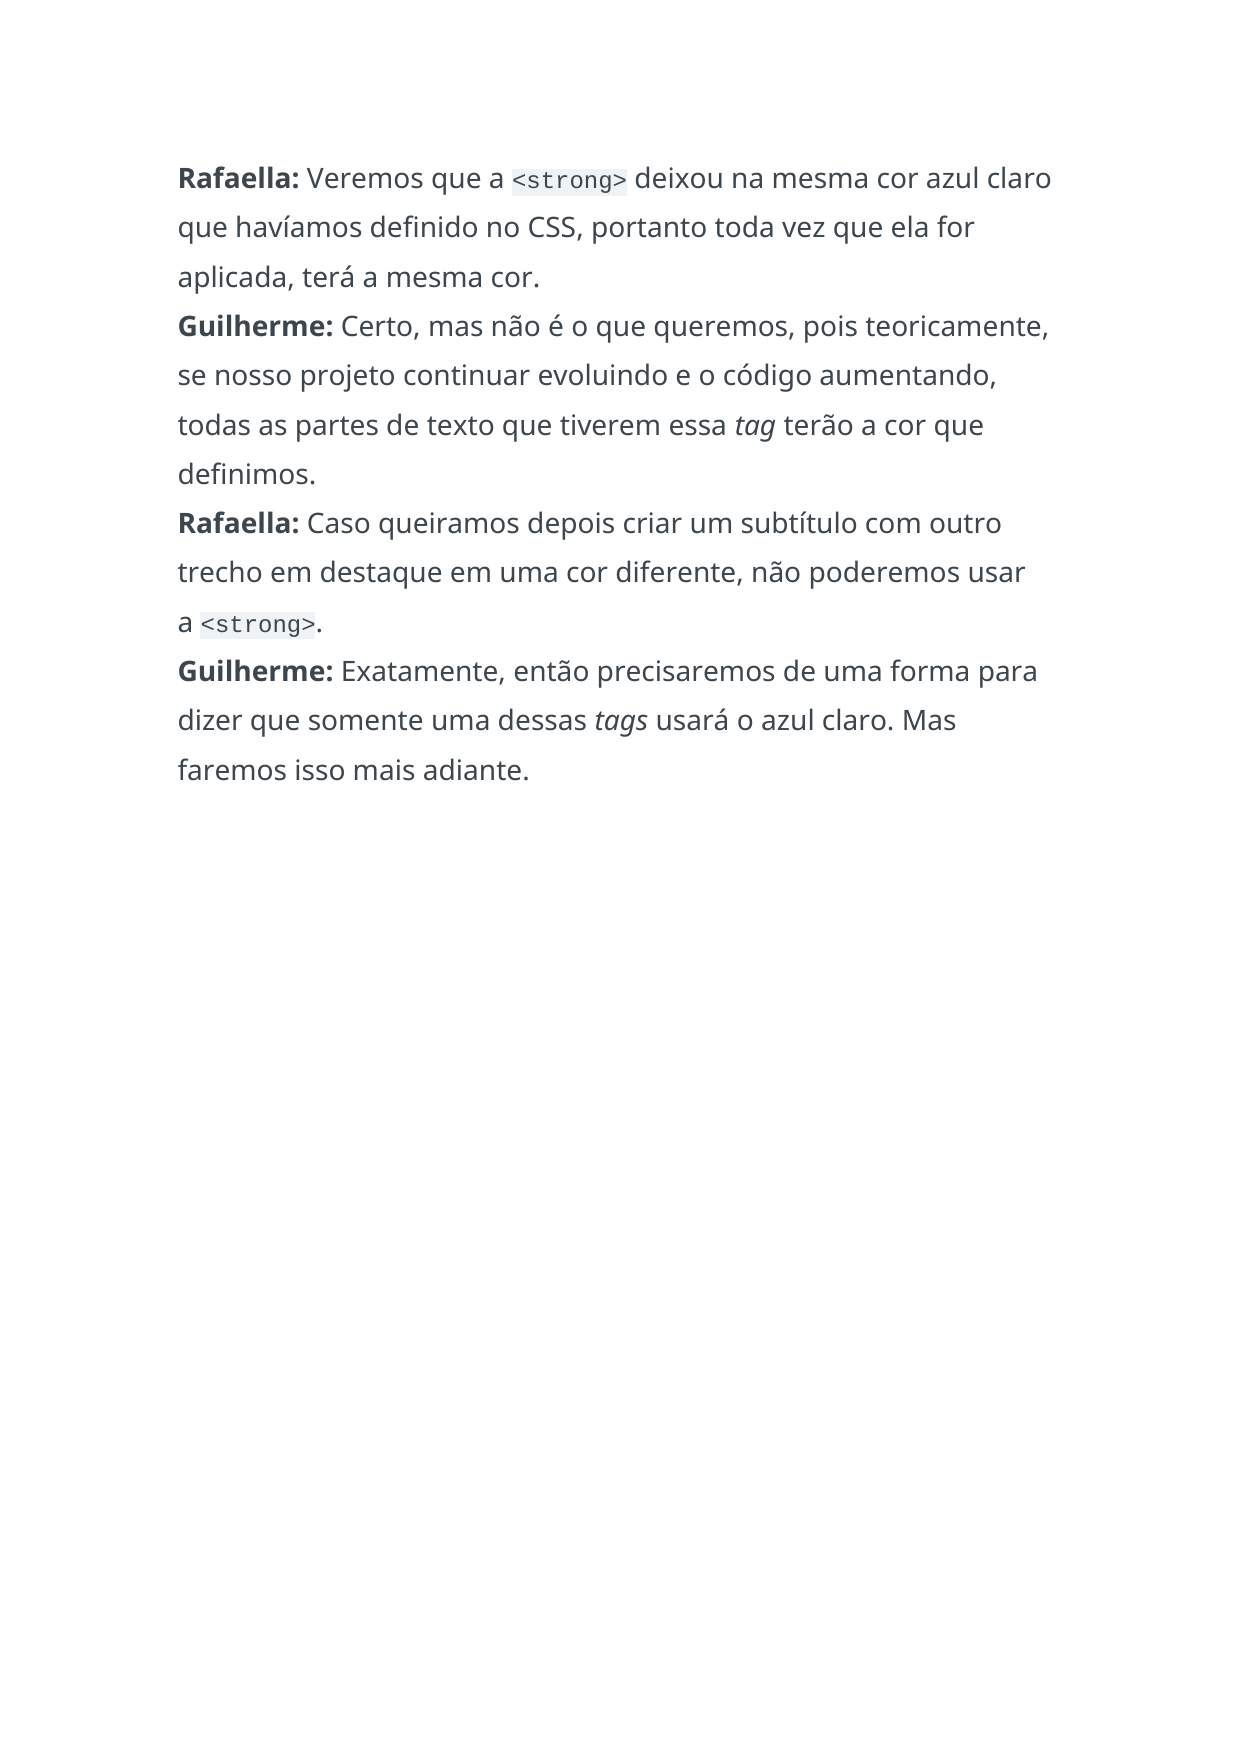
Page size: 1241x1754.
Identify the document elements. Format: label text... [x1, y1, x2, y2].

text Guilherme: Exatamente, então precisaremos de uma forma para dizer que somente uma dessas tags usará o azul claro. Mas faremos isso mais adiante. [177, 640, 1063, 788]
text Guilherme: Certo, mas não é o que queremos, pois teoricamente, se nosso projeto continuar evoluindo e o código aumentando, todas as partes de texto que tiverem essa tag terão a cor que definimos. [177, 295, 1063, 492]
text Rafaella: Veremos que a <strong> deixou na mesma cor azul claro que havíamos definido no CSS, portanto toda vez que ela for aplicada, terá a mesma cor. [177, 148, 1063, 295]
text Rafaella: Caso queiramos depois criar um subtítulo com outro trecho em destaque em uma cor diferente, não poderemos usar a <strong>. [177, 492, 1063, 640]
